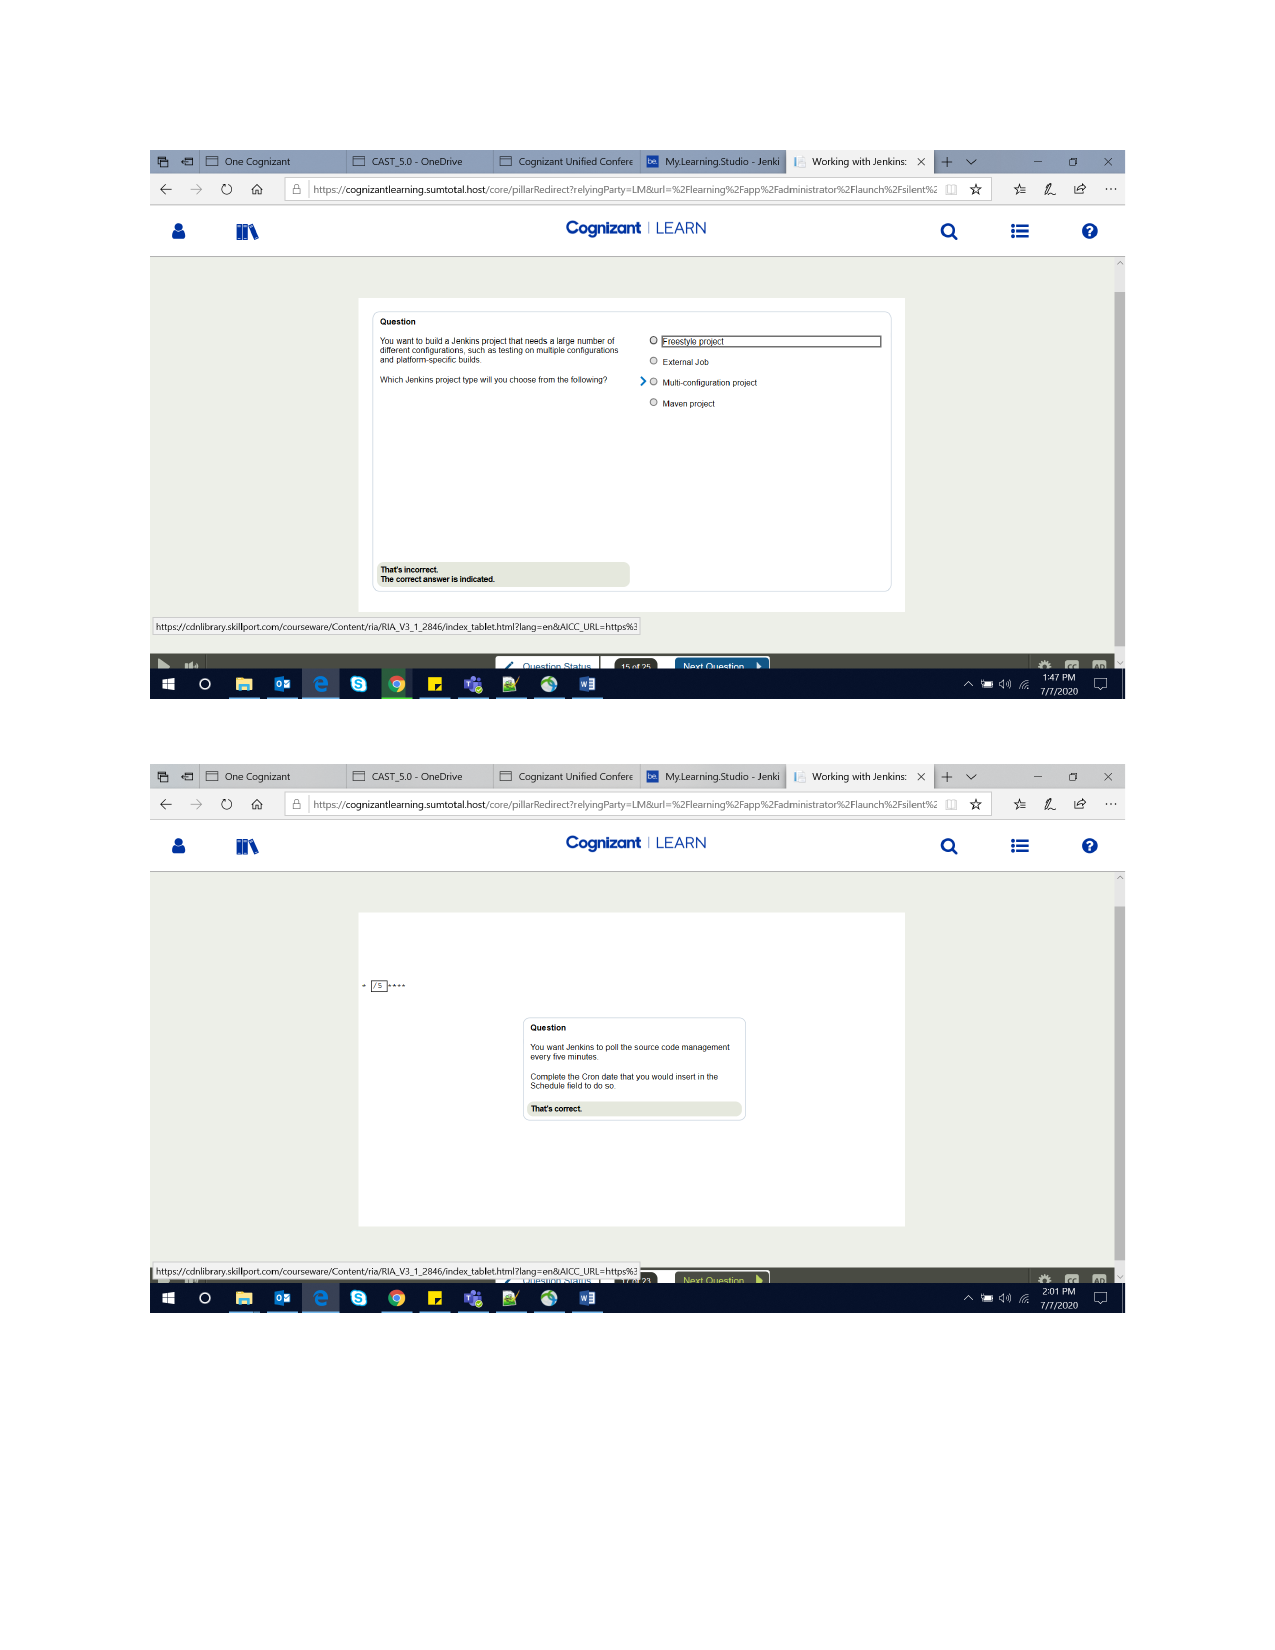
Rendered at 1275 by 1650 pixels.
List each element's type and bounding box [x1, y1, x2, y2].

picture [150, 150, 1125, 699]
picture [150, 764, 1125, 1313]
